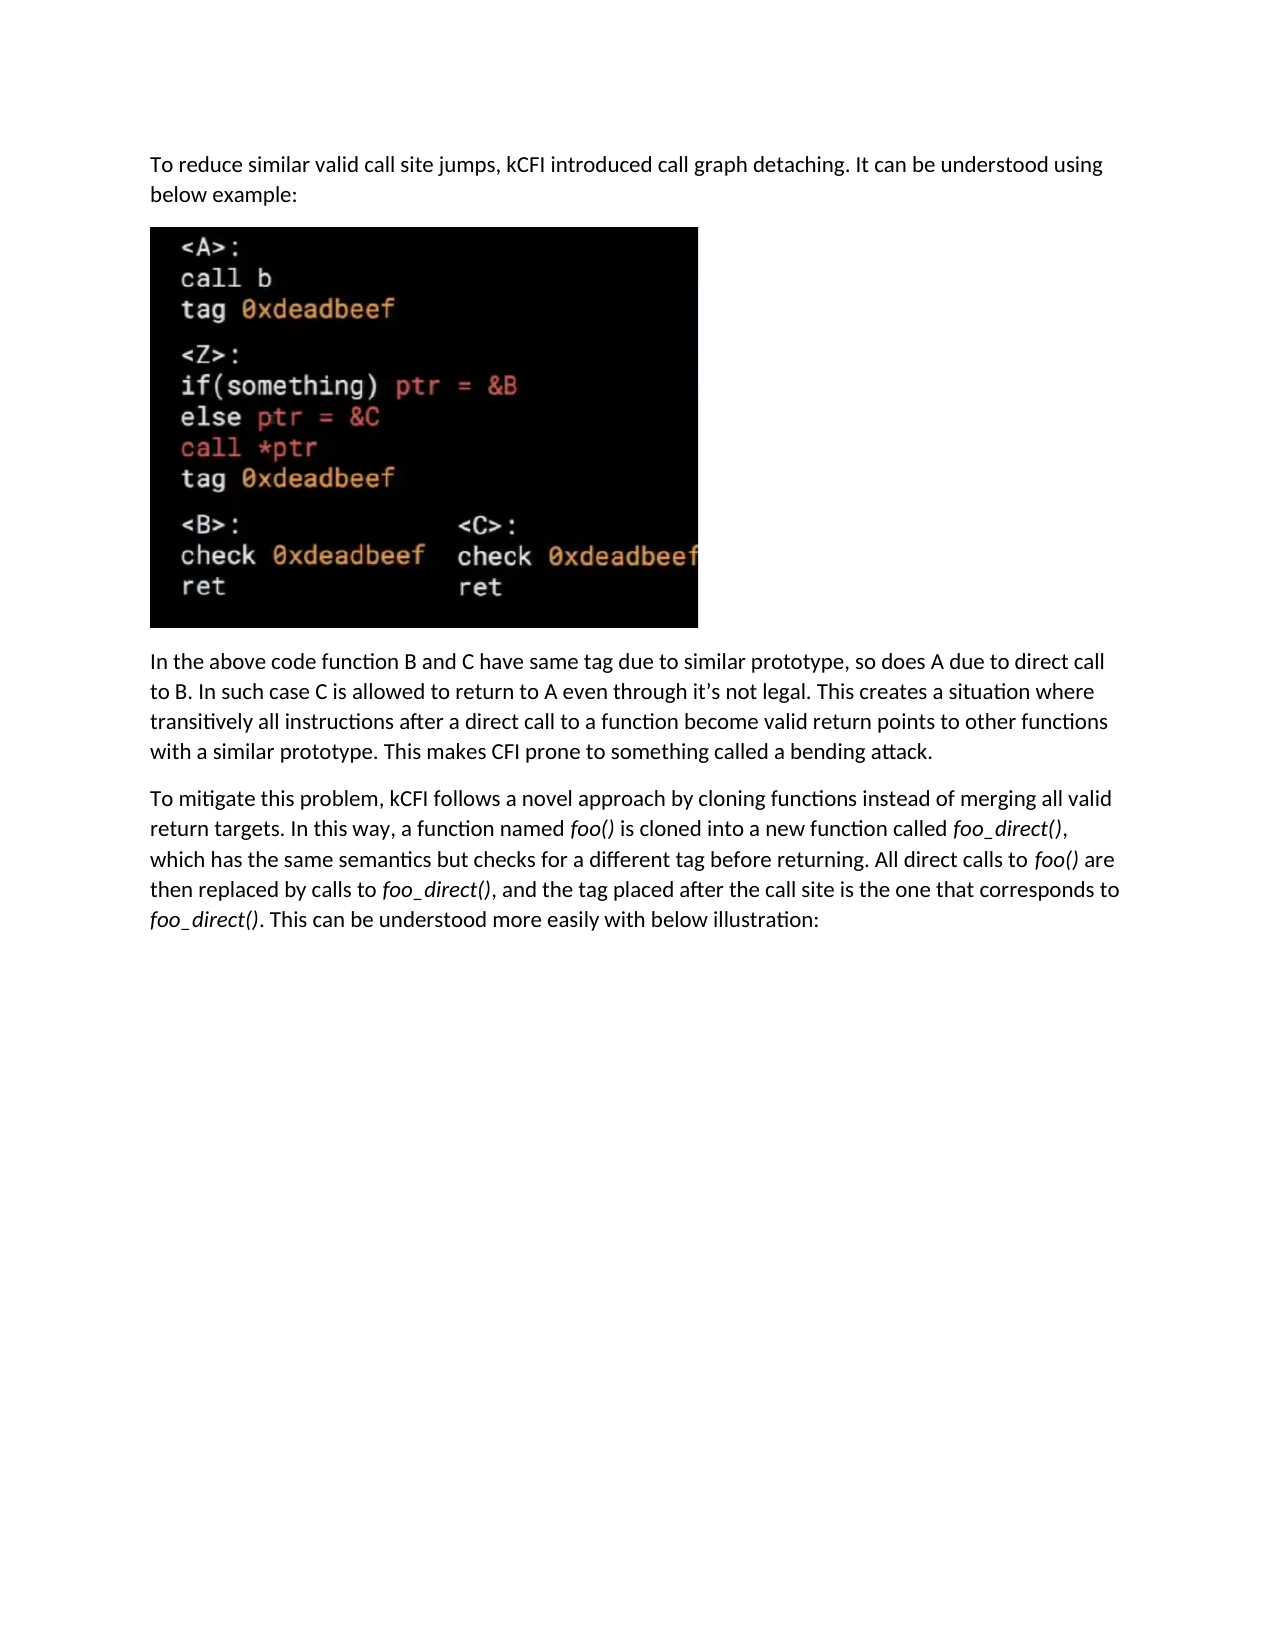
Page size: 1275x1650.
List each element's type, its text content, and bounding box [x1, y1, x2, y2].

text In the above code function B and C have same tag due to similar prototype, so does A due to direct call to B. In such case C is allowed to return to A even through it’s not legal. This creates a situation where transitively all instructions after a direct call to a function become valid return points to other functions with a similar prototype. This makes CFI prone to something called a bending attack. [150, 647, 1125, 765]
text To reduce similar valid call site jumps, kCFI introduced call graph detaching. It can be understood using below example: [150, 150, 1125, 208]
picture [150, 227, 699, 628]
text To mitigate this problem, kCFI follows a novel approach by cloning functions instead of merging all valid return targets. In this way, a function named foo() is cloned into a new function called foo_direct(), which has the same semantics but checks for a different tag before returning. All direct calls to foo() are then replaced by calls to foo_direct(), and the tag placed after the call site is the one that corresponds to foo_direct(). This can be understood more easily with below illustration: [150, 784, 1125, 933]
